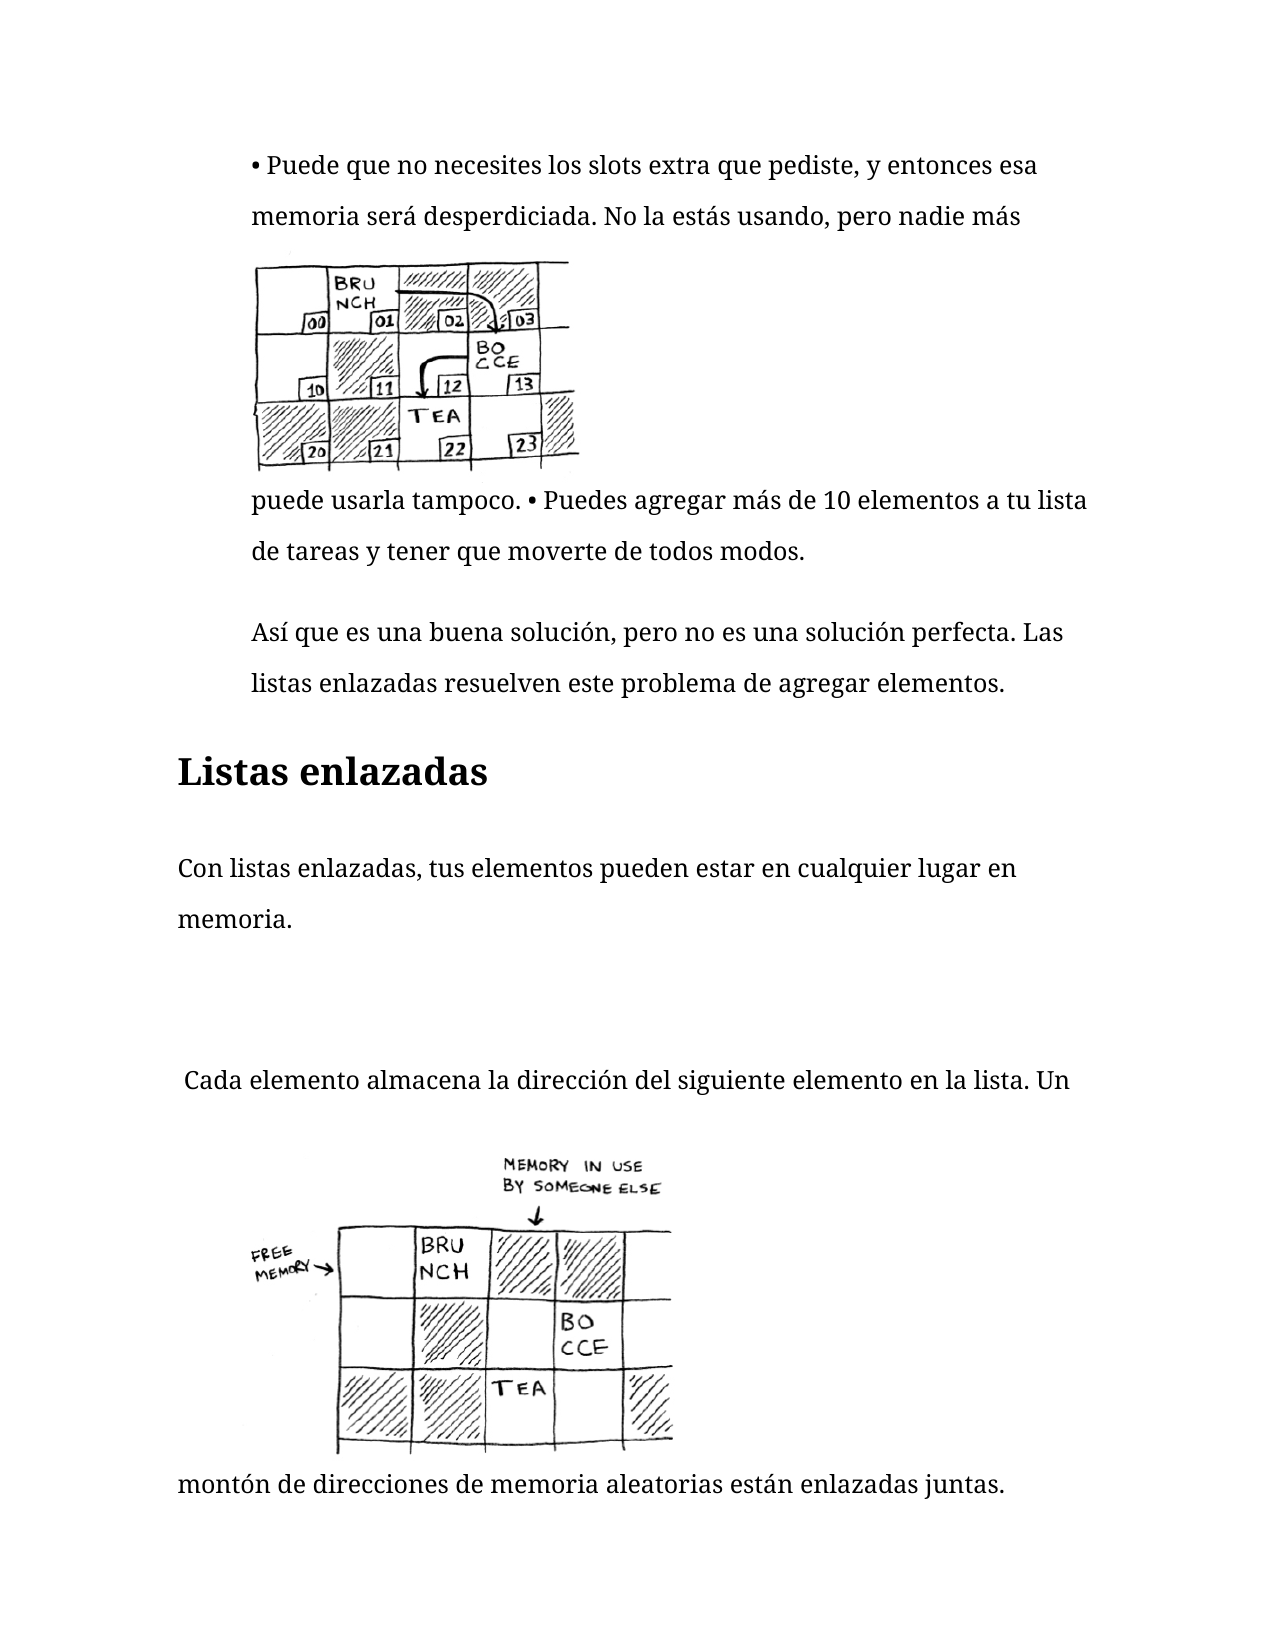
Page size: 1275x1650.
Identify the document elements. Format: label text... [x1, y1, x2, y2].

text • Puede que no necesites los slots extra que pediste, y entonces esa memoria será desperdiciada. No la estás usando, pero nadie más puede usarla tampoco. • Puedes agregar más de 10 elementos a tu lista de tareas y tener que moverte de todos modos. [251, 148, 1098, 568]
picture [240, 1145, 683, 1467]
picture [245, 248, 594, 483]
text Listas enlazadas [177, 745, 1098, 796]
text Con listas enlazadas, tus elementos pueden estar en cualquier lugar en memoria. [177, 851, 1098, 936]
text Así que es una buena solución, pero no es una solución perfecta. Las listas enlazadas resuelven este problema de agregar elementos. [251, 614, 1098, 699]
